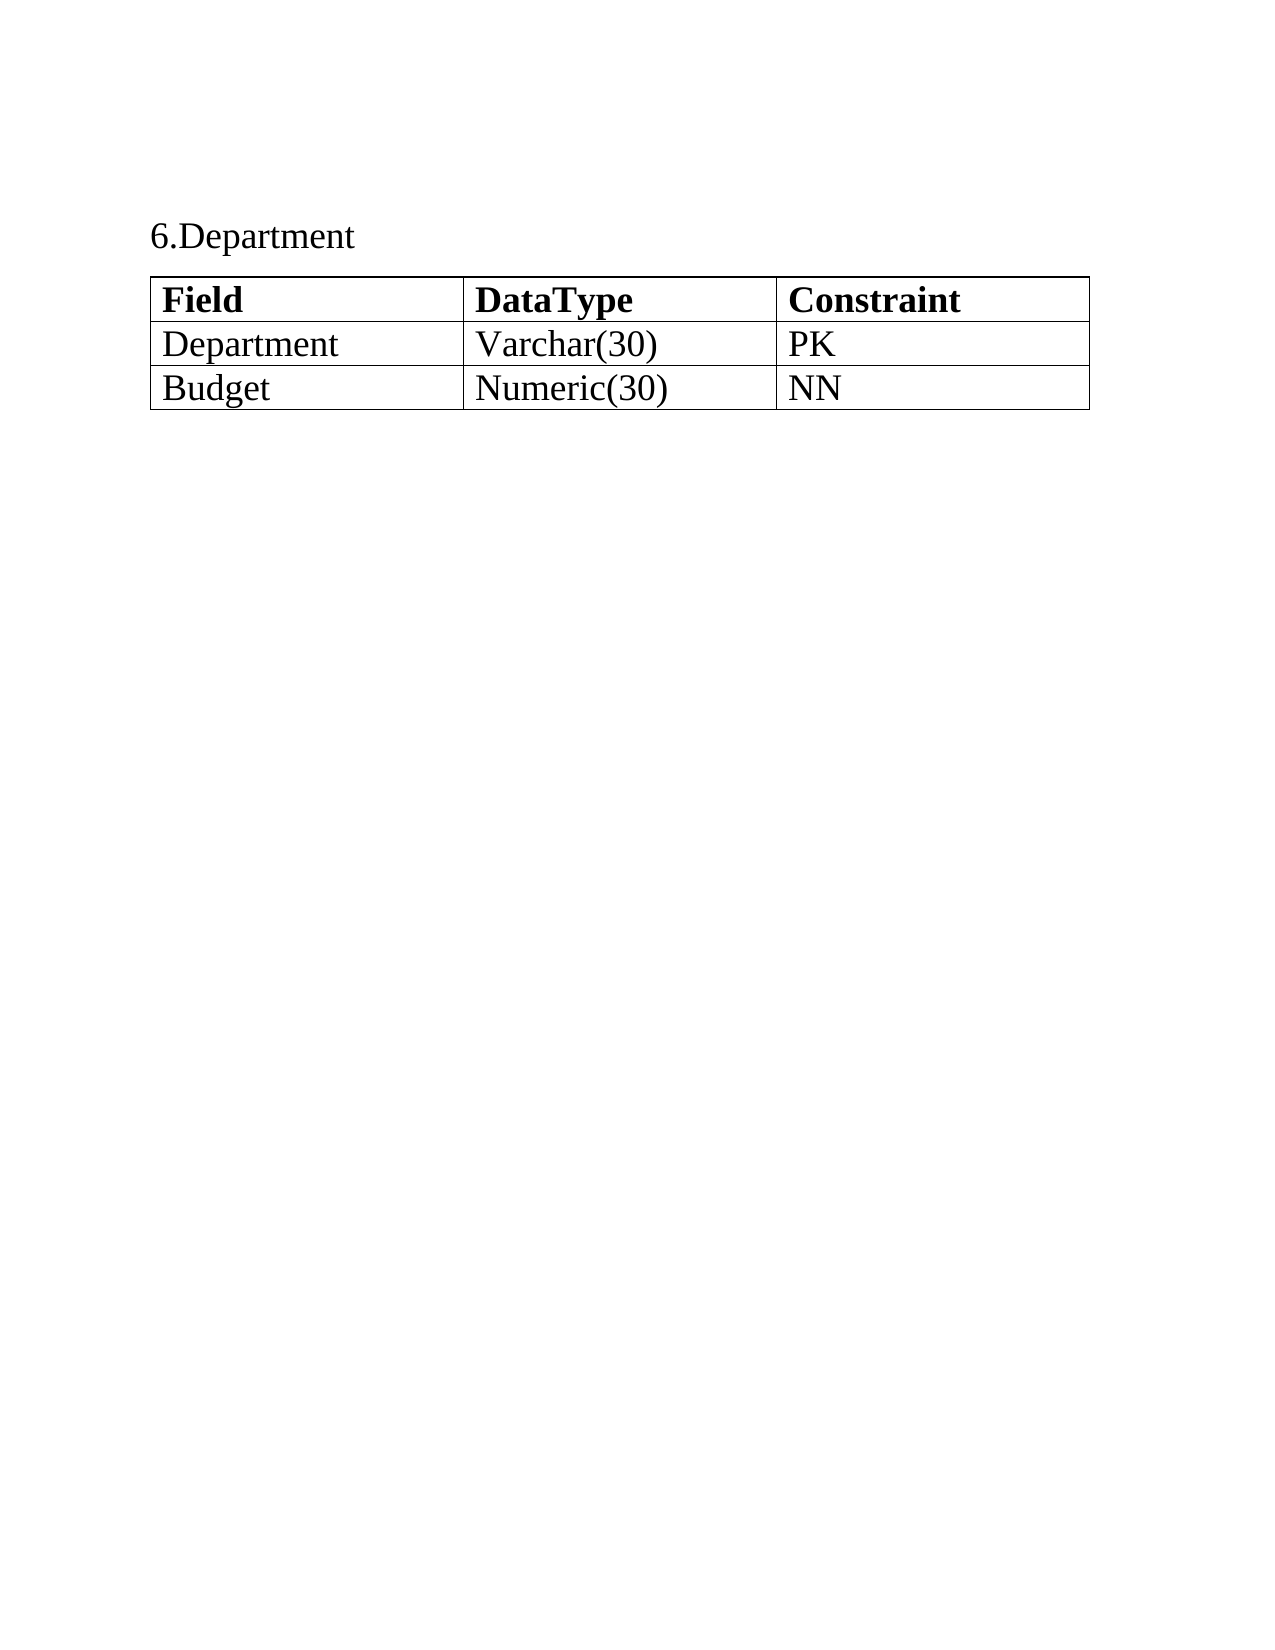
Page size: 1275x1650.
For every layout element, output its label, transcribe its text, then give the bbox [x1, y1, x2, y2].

table_header DataType [464, 278, 776, 321]
table_cell Numeric(30) [464, 366, 776, 409]
table_cell Budget [151, 366, 463, 409]
table_cell NN [777, 366, 1089, 409]
table_header Field [151, 278, 463, 321]
table_cell Department [151, 322, 463, 365]
text 6.Department [150, 213, 1125, 256]
table_cell Varchar(30) [464, 322, 776, 365]
table_header Constraint [777, 278, 1089, 321]
table_cell PK [777, 322, 1089, 365]
